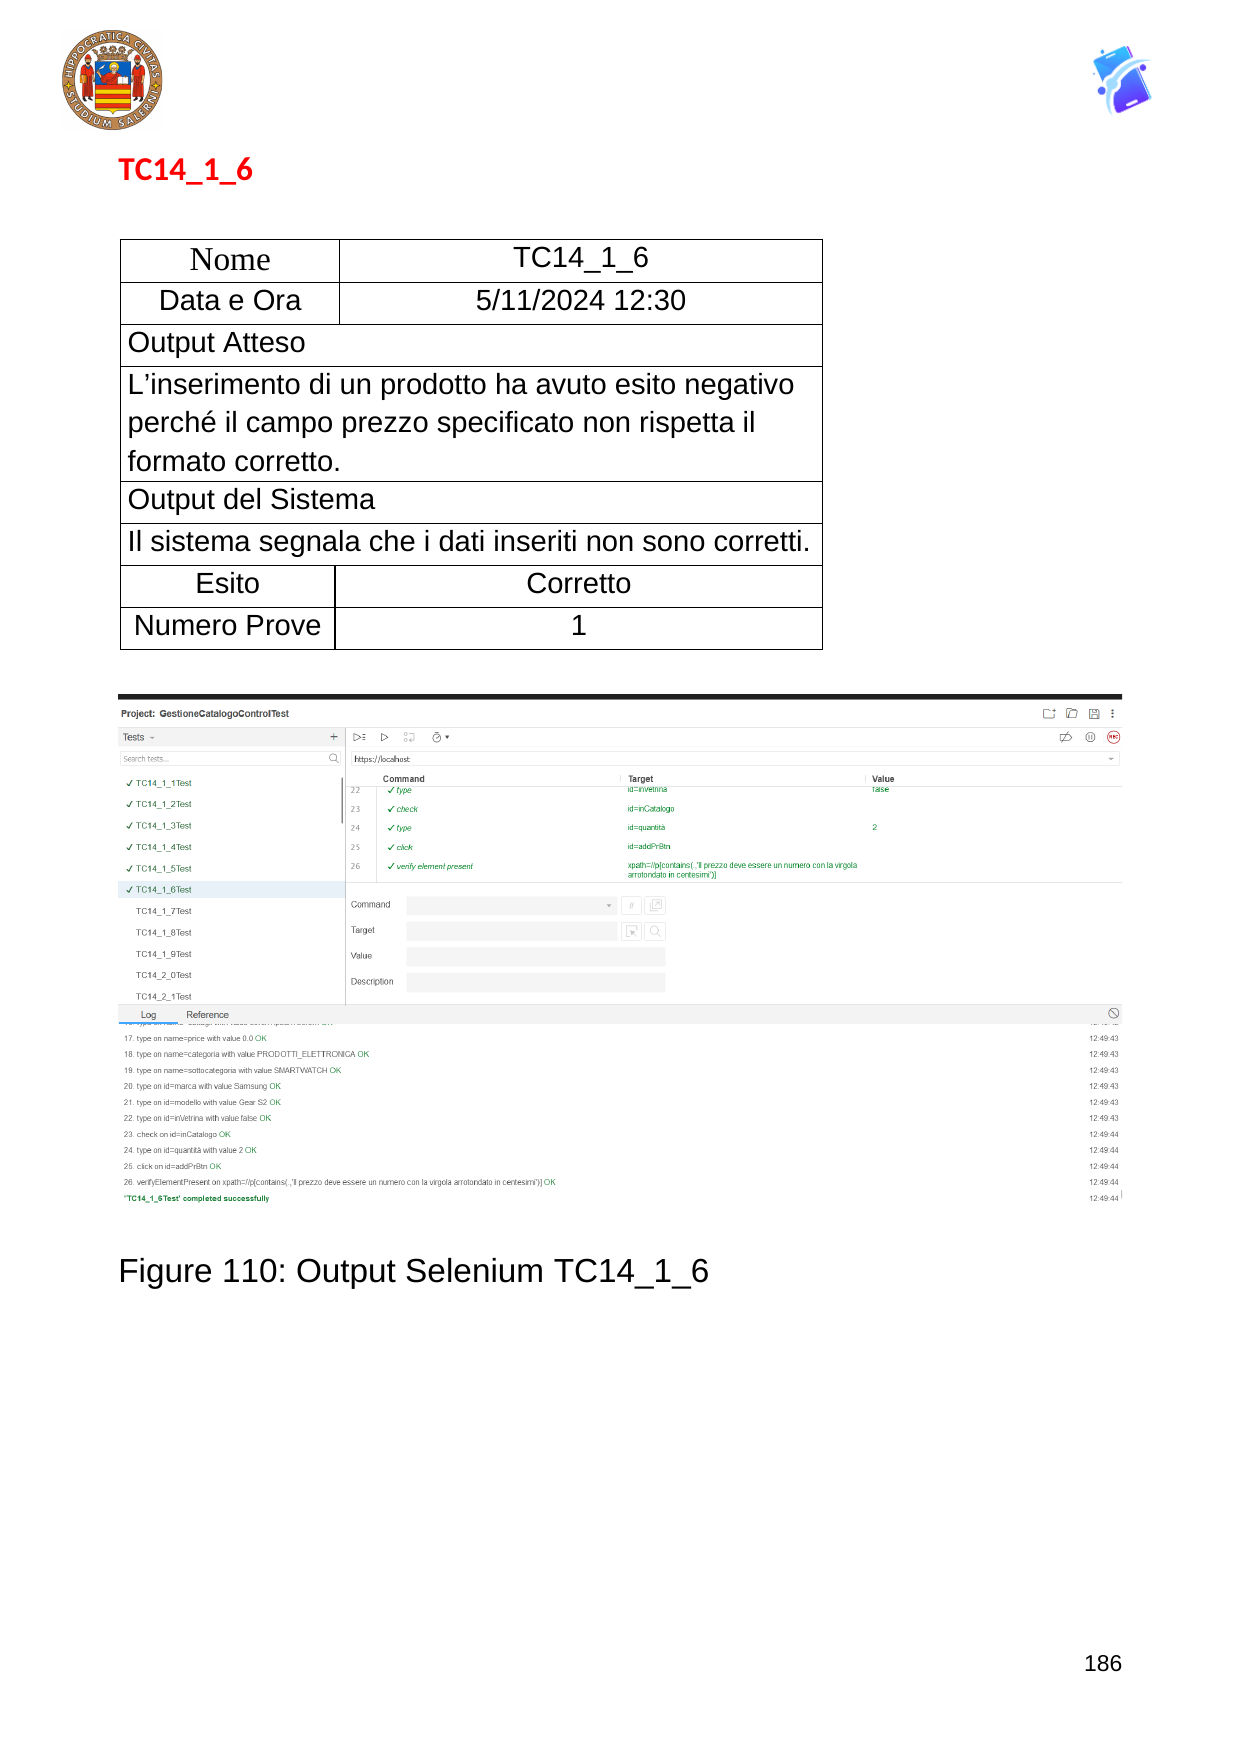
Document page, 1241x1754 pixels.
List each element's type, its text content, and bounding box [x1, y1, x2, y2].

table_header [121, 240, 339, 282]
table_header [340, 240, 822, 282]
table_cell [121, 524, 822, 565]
text Figure 110: Output Selenium TC14_1_6 [118, 1251, 1122, 1290]
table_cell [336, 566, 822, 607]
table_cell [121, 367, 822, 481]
text TC14_1_6 [118, 148, 1122, 188]
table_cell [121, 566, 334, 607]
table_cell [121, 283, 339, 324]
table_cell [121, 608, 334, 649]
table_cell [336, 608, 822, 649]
picture [1066, 25, 1178, 147]
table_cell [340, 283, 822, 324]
picture [61, 29, 163, 131]
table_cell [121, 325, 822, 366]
picture [118, 694, 1123, 1204]
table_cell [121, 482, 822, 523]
